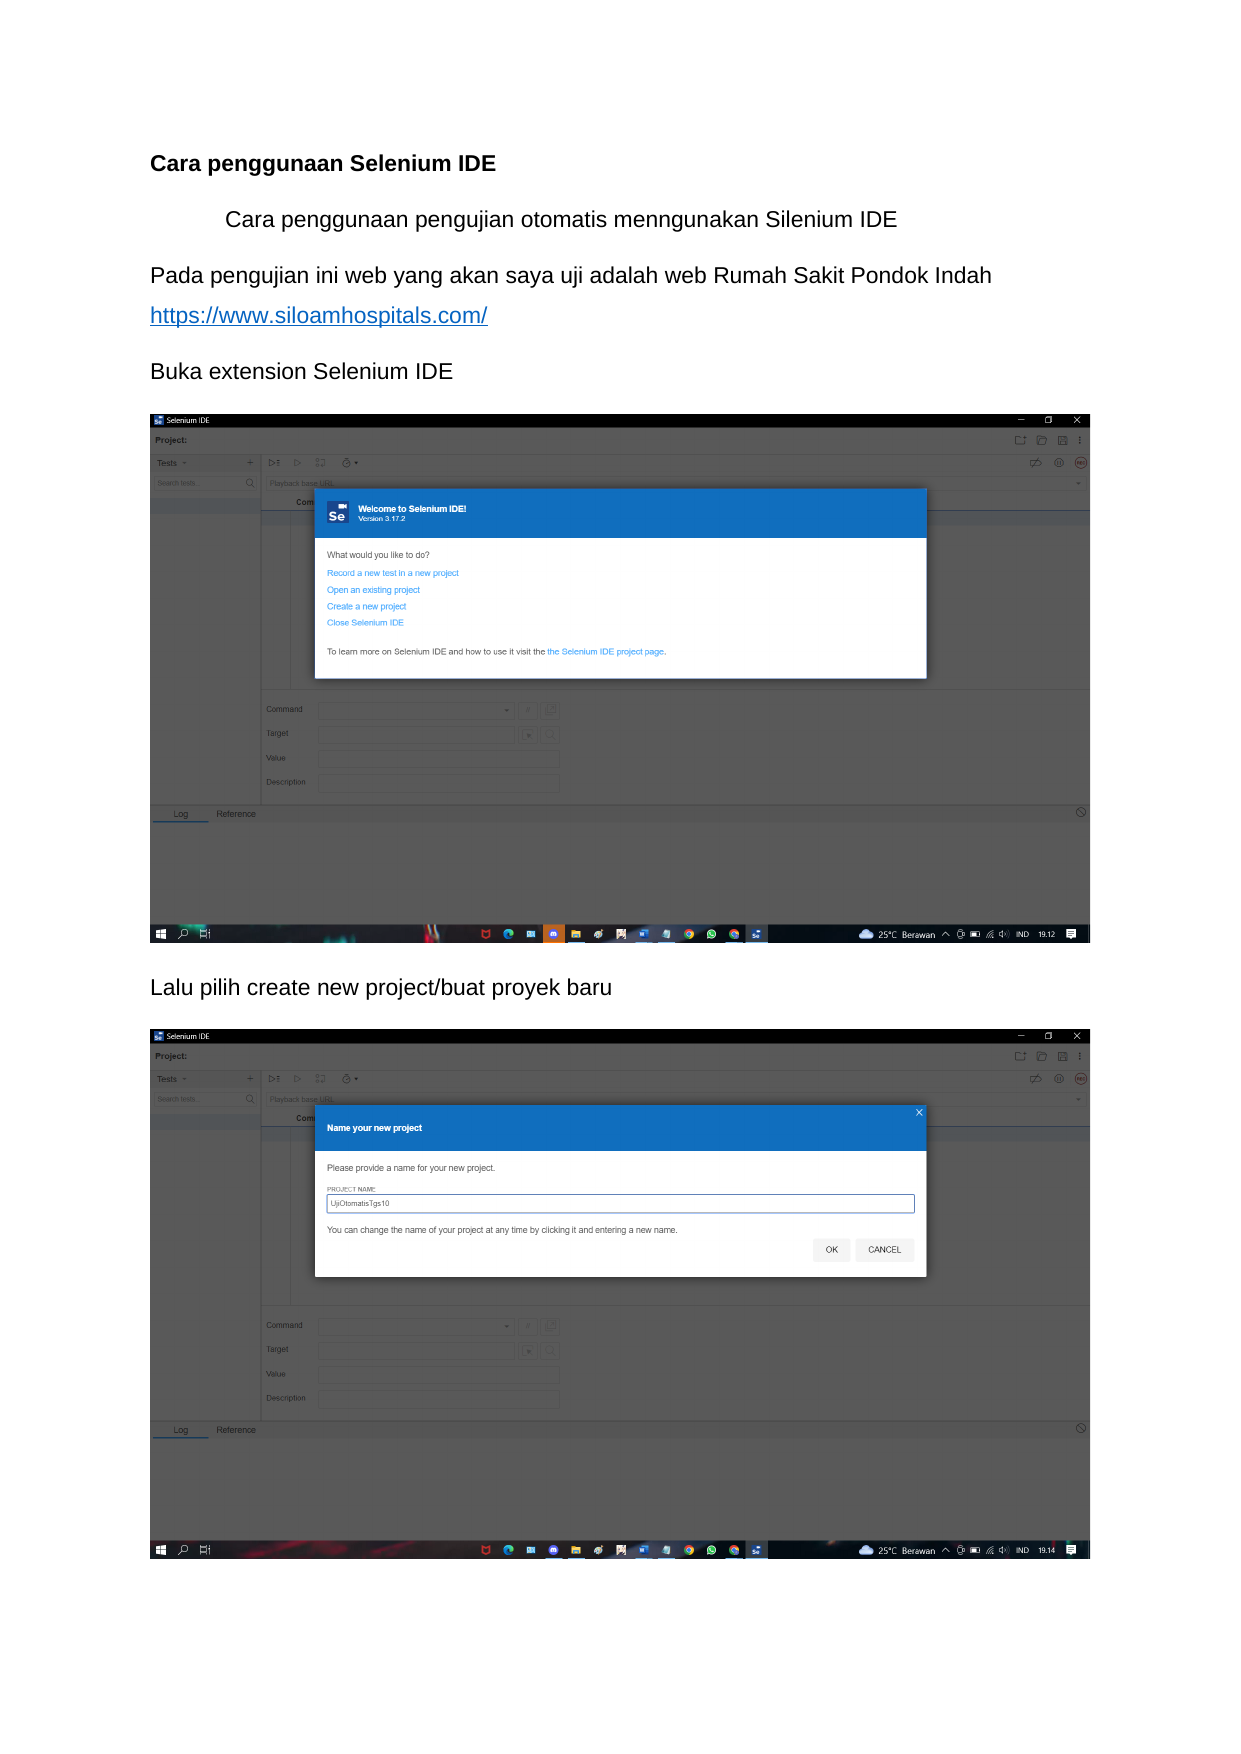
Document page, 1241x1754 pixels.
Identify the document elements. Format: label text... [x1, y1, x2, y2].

text Pada pengujian ini web yang akan saya uji adalah web Rumah Sakit Pondok Indah https://www.siloamhospitals.com/ [150, 262, 1090, 328]
text Lalu pilih create new project/buat proyek baru [150, 973, 1090, 1000]
picture [150, 414, 1091, 943]
text Cara penggunaan Selenium IDE [150, 150, 1090, 176]
text Cara penggunaan pengujian otomatis menngunakan Silenium IDE [150, 206, 1090, 232]
picture [150, 1029, 1091, 1559]
text Buka extension Selenium IDE [150, 358, 1090, 384]
